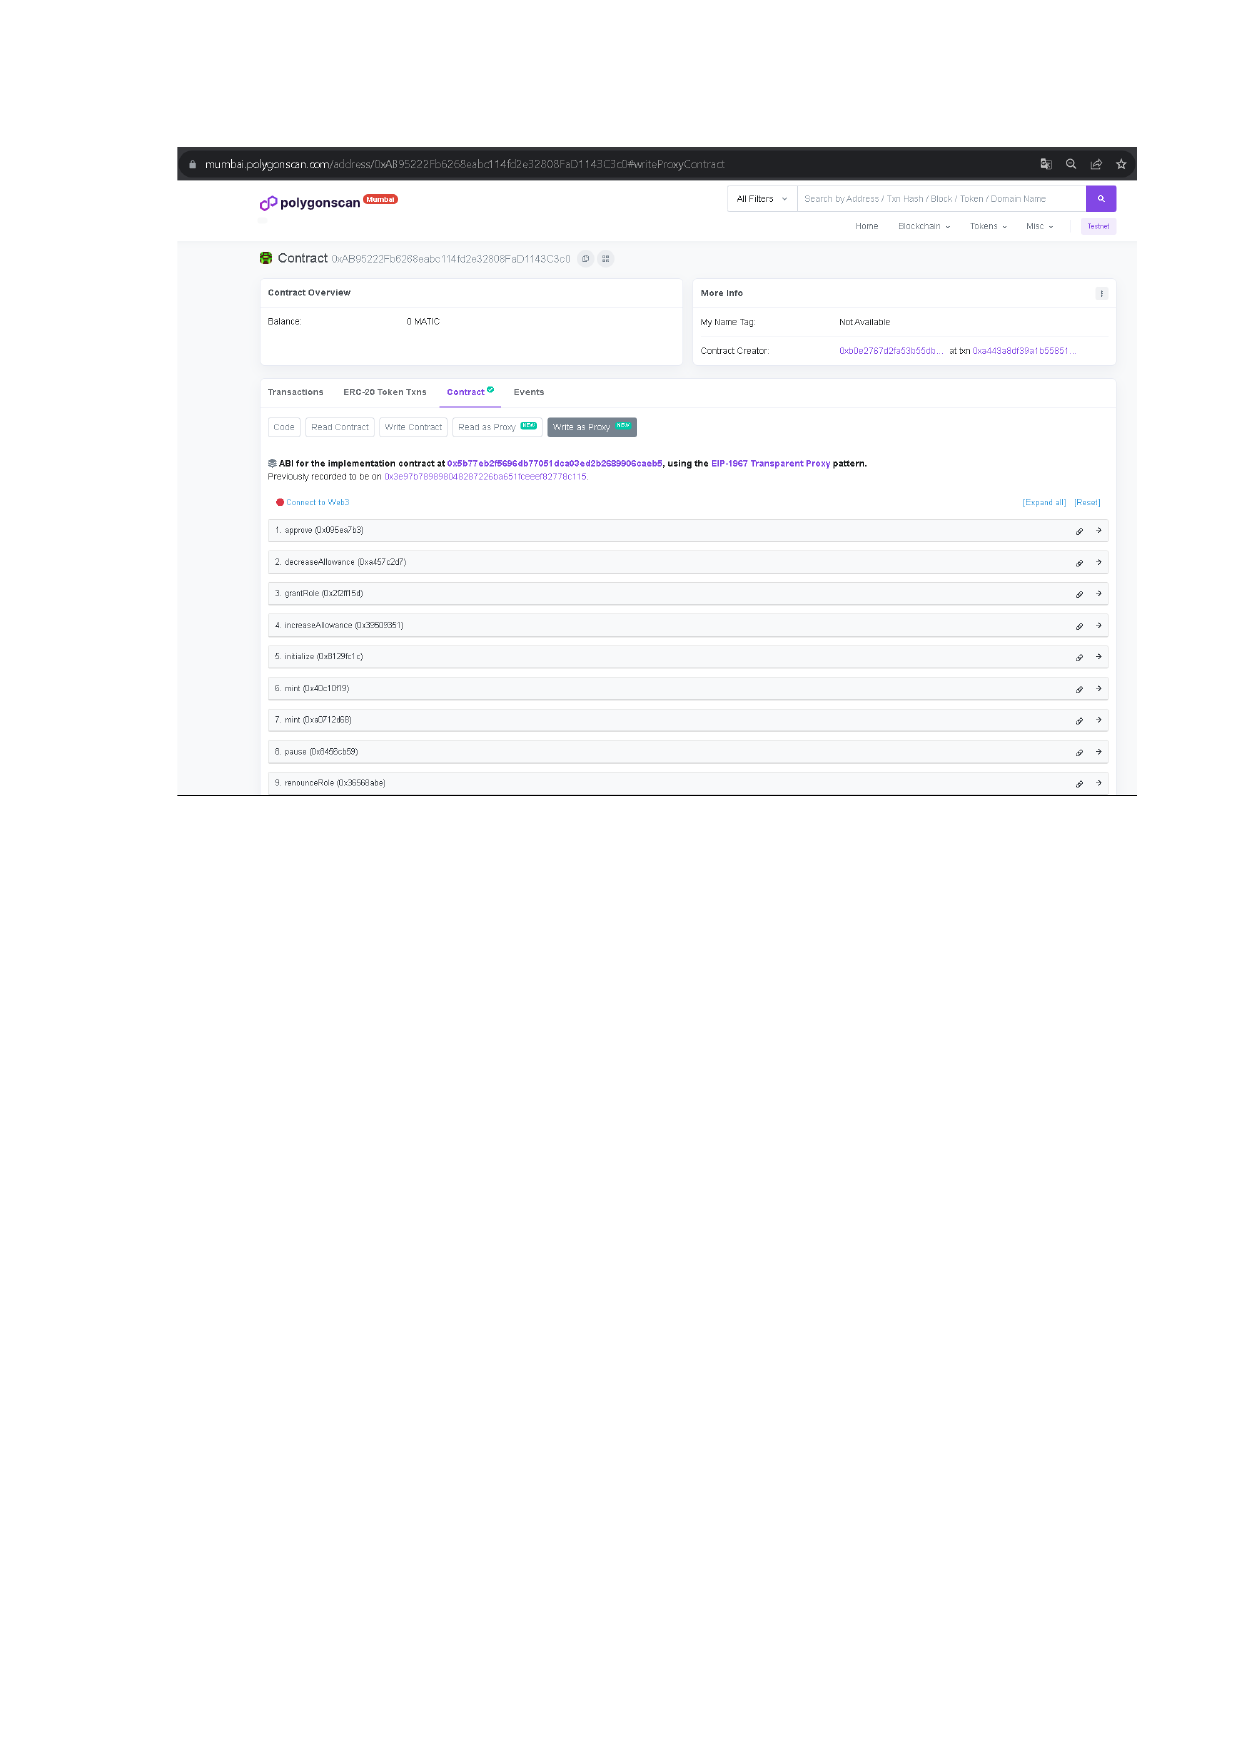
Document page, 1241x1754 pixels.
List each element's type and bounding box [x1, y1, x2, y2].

picture [177, 147, 1137, 796]
